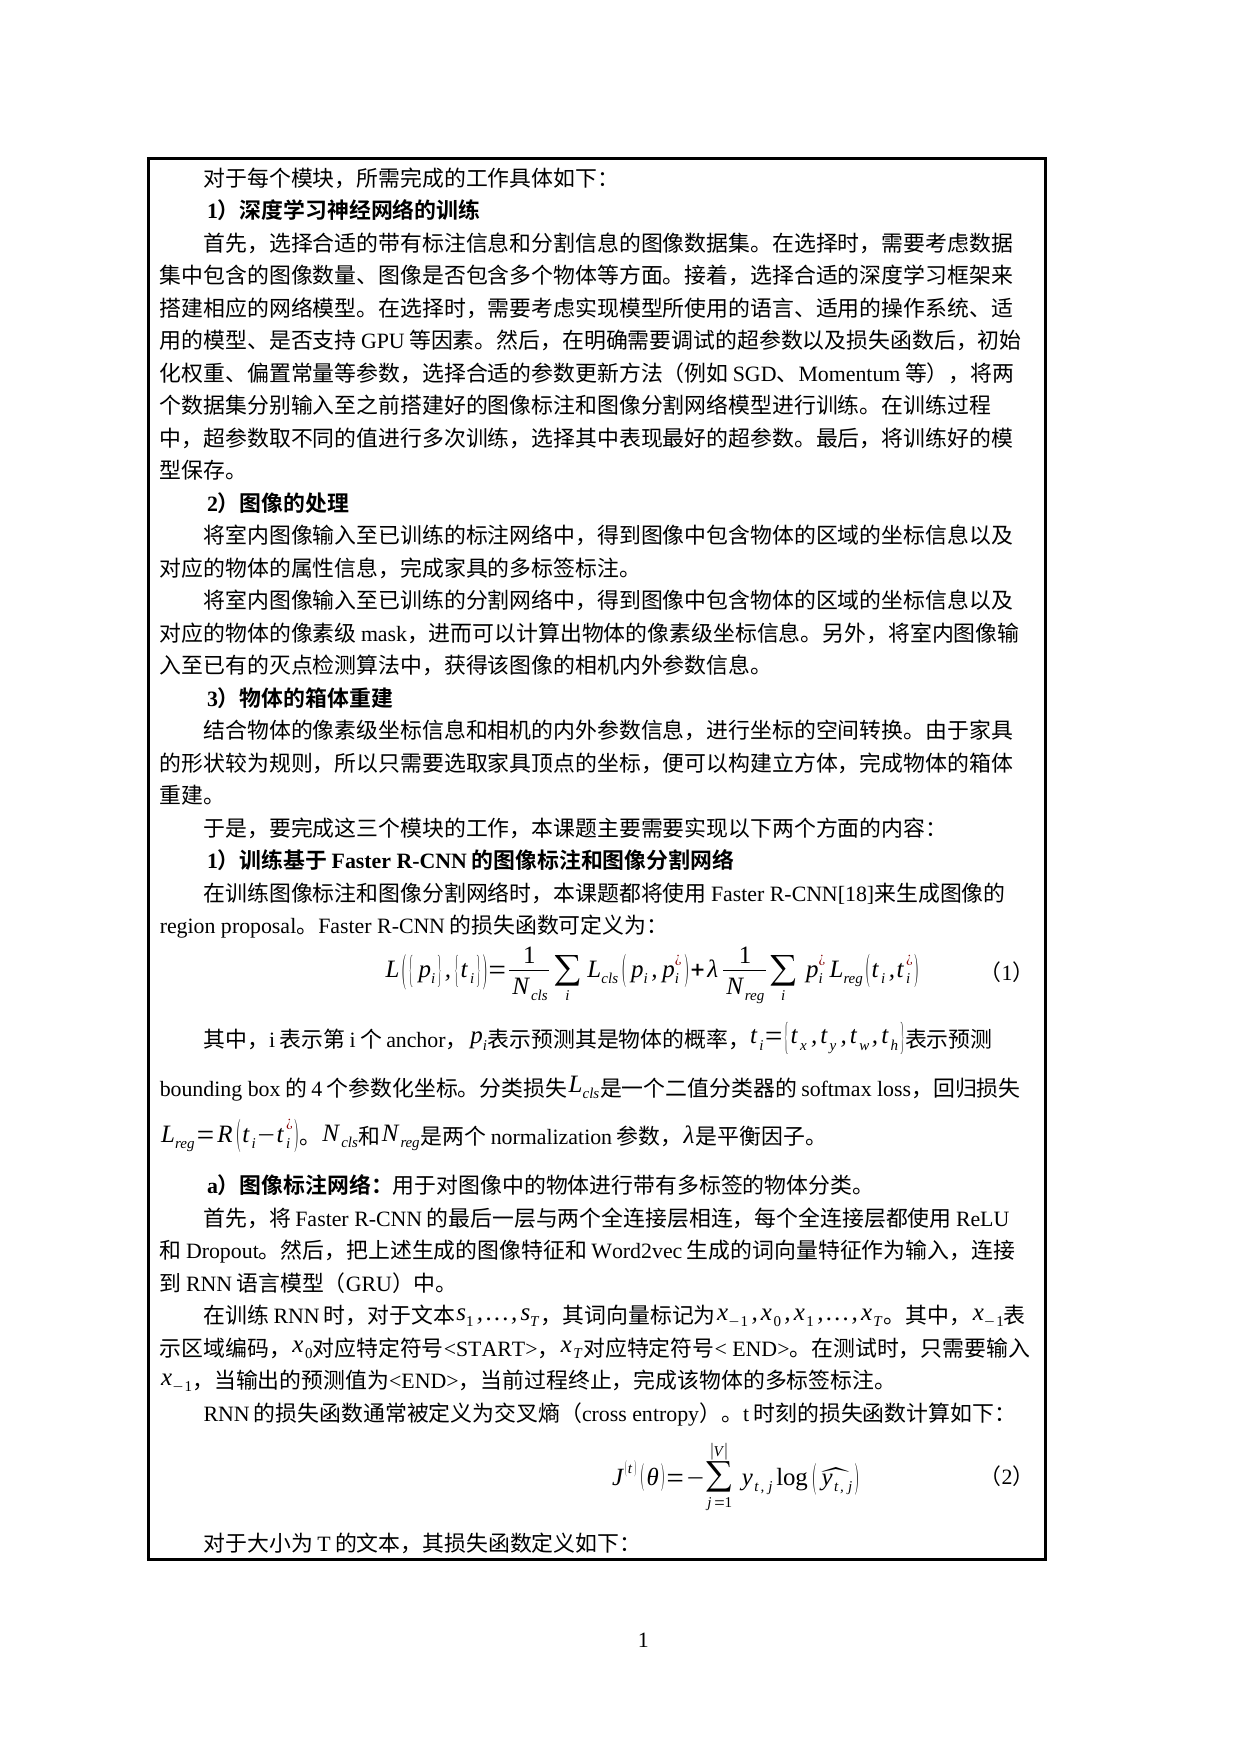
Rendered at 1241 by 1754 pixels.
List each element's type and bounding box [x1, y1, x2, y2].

table_header [150, 160, 1044, 1558]
